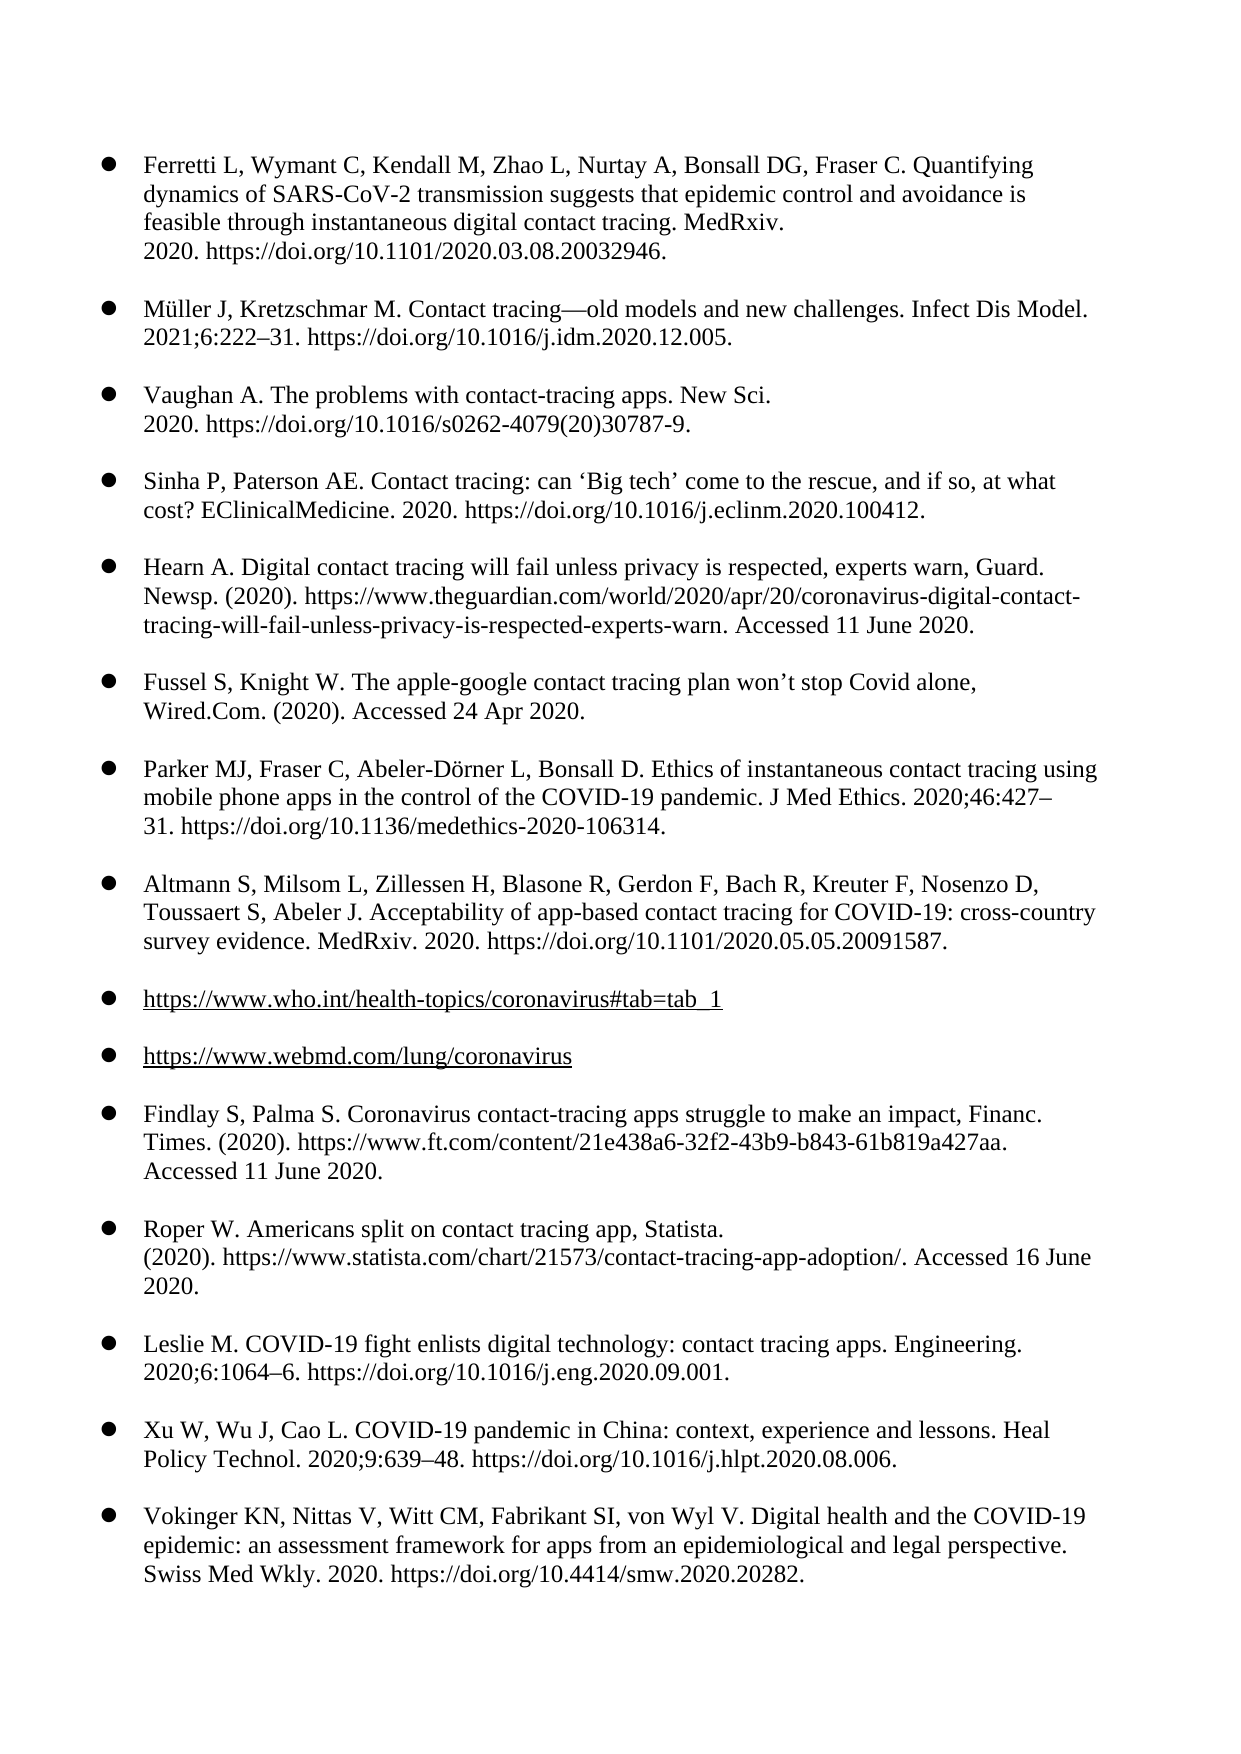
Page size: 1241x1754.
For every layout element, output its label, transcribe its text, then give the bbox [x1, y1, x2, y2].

list Roper W. Americans split on contact tracing app, Statista. (2020). https://www.statista.com/chart/21573/contact-tracing-app-adoption/. Accessed 16 June 2020. [99, 1214, 1103, 1300]
list Parker MJ, Fraser C, Abeler-Dörner L, Bonsall D. Ethics of instantaneous contact tracing using mobile phone apps in the control of the COVID-19 pandemic. J Med Ethics. 2020;46:427–31. https://doi.org/10.1136/medethics-2020-106314. [99, 754, 1103, 840]
list Altmann S, Milsom L, Zillessen H, Blasone R, Gerdon F, Bach R, Kreuter F, Nosenzo D, Toussaert S, Abeler J. Acceptability of app-based contact tracing for COVID-19: cross-country survey evidence. MedRxiv. 2020. https://doi.org/10.1101/2020.05.05.20091587. [99, 869, 1103, 955]
list Müller J, Kretzschmar M. Contact tracing—old models and new challenges. Infect Dis Model. 2021;6:222–31. https://doi.org/10.1016/j.idm.2020.12.005. [99, 294, 1103, 351]
list Hearn A. Digital contact tracing will fail unless privacy is respected, experts warn, Guard. Newsp. (2020). https://www.theguardian.com/world/2020/apr/20/coronavirus-digital-contact-tracing-will-fail-unless-privacy-is-respected-experts-warn. Accessed 11 June 2020. [99, 552, 1103, 639]
list Xu W, Wu J, Cao L. COVID-19 pandemic in China: context, experience and lessons. Heal Policy Technol. 2020;9:639–48. https://doi.org/10.1016/j.hlpt.2020.08.006. [99, 1415, 1103, 1472]
list https://www.who.int/health-topics/coronavirus#tab=tab_1 [99, 984, 1103, 1012]
list Vaughan A. The problems with contact-tracing apps. New Sci. 2020. https://doi.org/10.1016/s0262-4079(20)30787-9. [99, 380, 1103, 437]
list Leslie M. COVID-19 fight enlists digital technology: contact tracing apps. Engineering. 2020;6:1064–6. https://doi.org/10.1016/j.eng.2020.09.001. [99, 1329, 1103, 1386]
list https://www.webmd.com/lung/coronavirus [99, 1041, 1103, 1070]
list Vokinger KN, Nittas V, Witt CM, Fabrikant SI, von Wyl V. Digital health and the COVID-19 epidemic: an assessment framework for apps from an epidemiological and legal perspective. Swiss Med Wkly. 2020. https://doi.org/10.4414/smw.2020.20282. [99, 1501, 1103, 1587]
list Findlay S, Palma S. Coronavirus contact-tracing apps struggle to make an impact, Financ. Times. (2020). https://www.ft.com/content/21e438a6-32f2-43b9-b843-61b819a427aa. Accessed 11 June 2020. [99, 1099, 1103, 1185]
list Ferretti L, Wymant C, Kendall M, Zhao L, Nurtay A, Bonsall DG, Fraser C. Quantifying dynamics of SARS-CoV-2 transmission suggests that epidemic control and avoidance is feasible through instantaneous digital contact tracing. MedRxiv. 2020. https://doi.org/10.1101/2020.03.08.20032946. [99, 150, 1103, 265]
list Sinha P, Paterson AE. Contact tracing: can ‘Big tech’ come to the rescue, and if so, at what cost? EClinicalMedicine. 2020. https://doi.org/10.1016/j.eclinm.2020.100412. [99, 466, 1103, 524]
list Fussel S, Knight W. The apple-google contact tracing plan won’t stop Covid alone, Wired.Com. (2020). Accessed 24 Apr 2020. [99, 667, 1103, 725]
